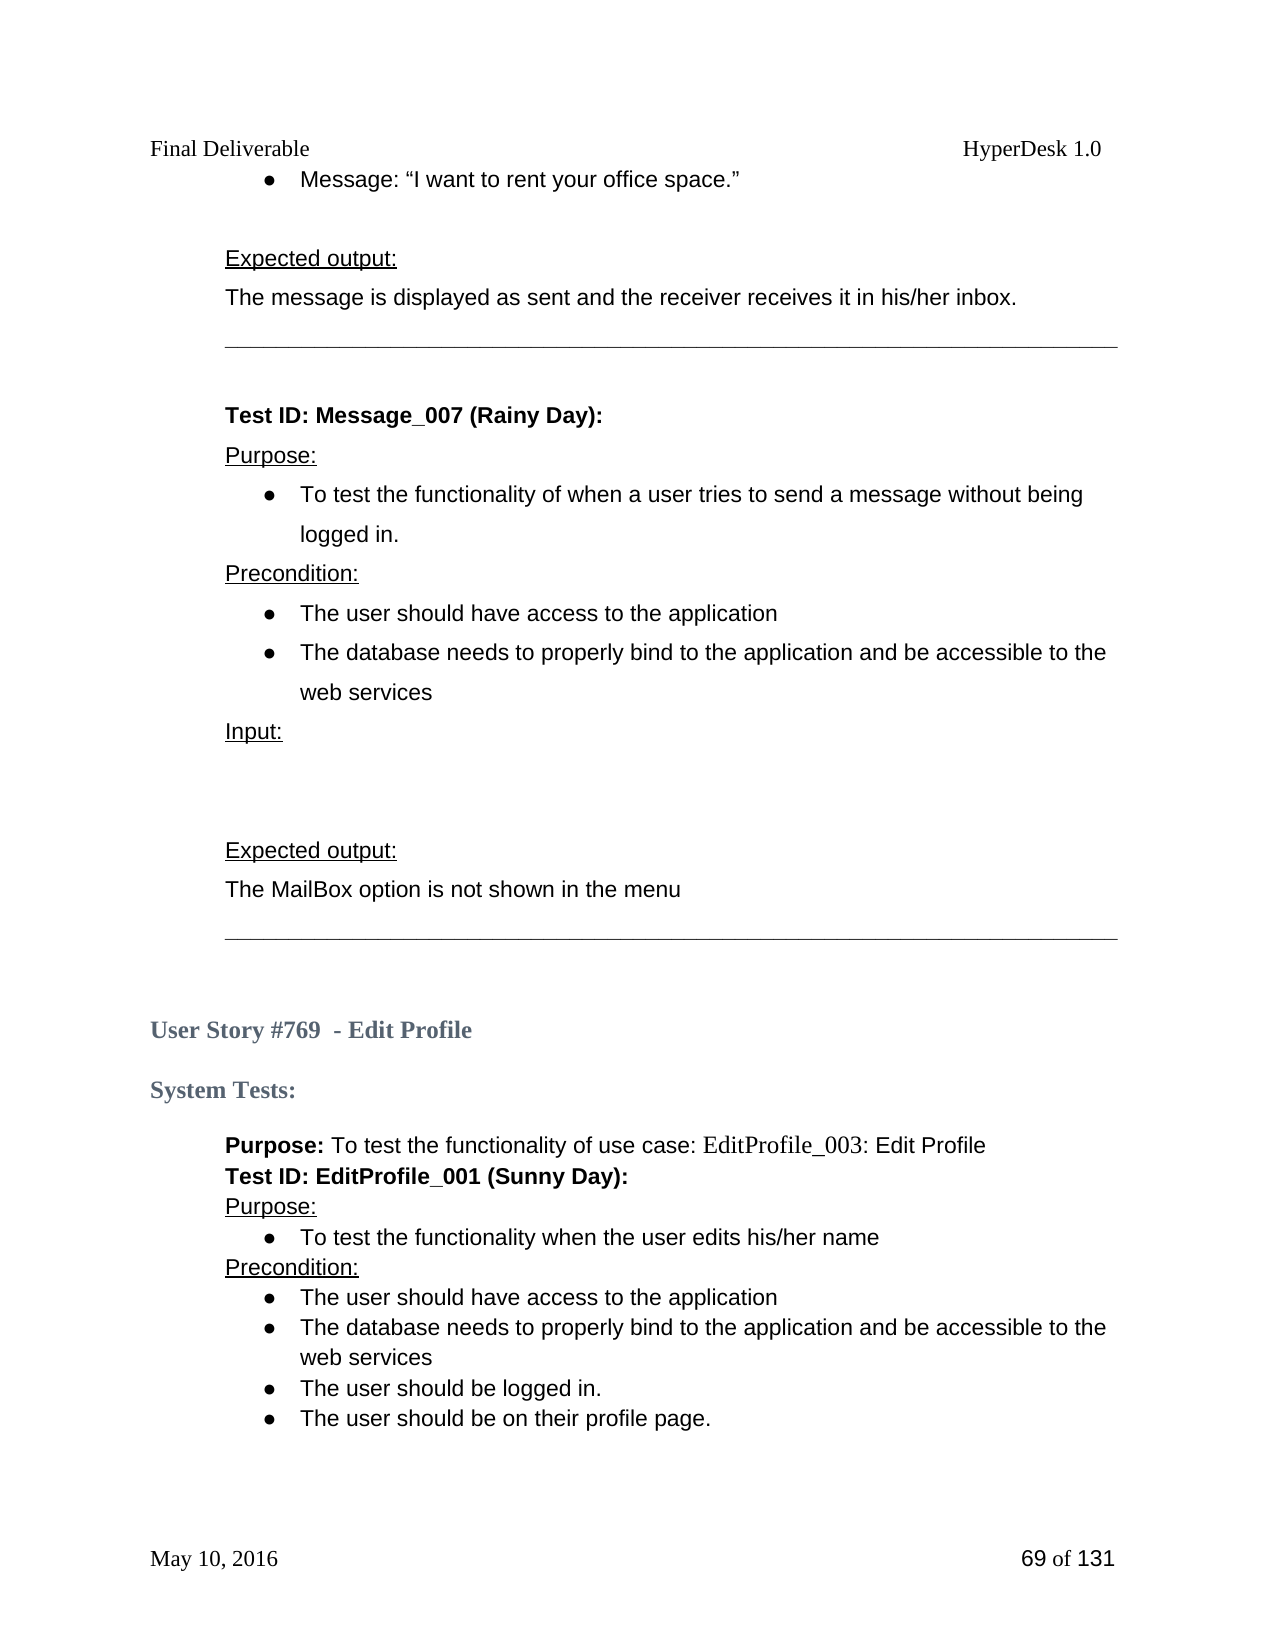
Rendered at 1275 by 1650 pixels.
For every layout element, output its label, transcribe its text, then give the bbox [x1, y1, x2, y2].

text Purpose: [225, 442, 1125, 468]
text System Tests: [150, 1075, 1125, 1104]
text Expected output: [225, 837, 1125, 863]
list The database needs to properly bind to the application and be accessible to the web services [262, 639, 1125, 705]
text User Story #769 - Edit Profile [150, 1016, 1125, 1044]
text The MailBox option is not shown in the menu [225, 876, 1125, 903]
text Precondition: [225, 560, 1125, 587]
text ______________________________________________________________________ [225, 323, 1125, 350]
text Purpose: To test the functionality of use case: EditProfile_003: Edit Profile [225, 1130, 1125, 1159]
text Test ID: EditProfile_001 (Sunny Day): [225, 1163, 1125, 1189]
list The user should have access to the application [262, 1284, 1125, 1310]
text Input: [225, 718, 1125, 745]
text Purpose: [225, 1193, 1125, 1220]
text Test ID: Message_007 (Rainy Day): [225, 402, 1125, 429]
list The user should be on their profile page. [262, 1405, 1125, 1431]
text The message is displayed as sent and the receiver receives it in his/her inbox. [225, 284, 1125, 310]
list Message: “I want to rent your office space.” [262, 166, 1125, 192]
text Expected output: [225, 244, 1125, 271]
list To test the functionality when the user edits his/her name [262, 1223, 1125, 1250]
list The user should be logged in. [262, 1374, 1125, 1401]
list To test the functionality of when a user tries to send a message without being logged in. [262, 481, 1125, 547]
text Precondition: [225, 1254, 1125, 1280]
list The database needs to properly bind to the application and be accessible to the web services [262, 1314, 1125, 1371]
text ______________________________________________________________________ [225, 916, 1125, 942]
list The user should have access to the application [262, 600, 1125, 626]
